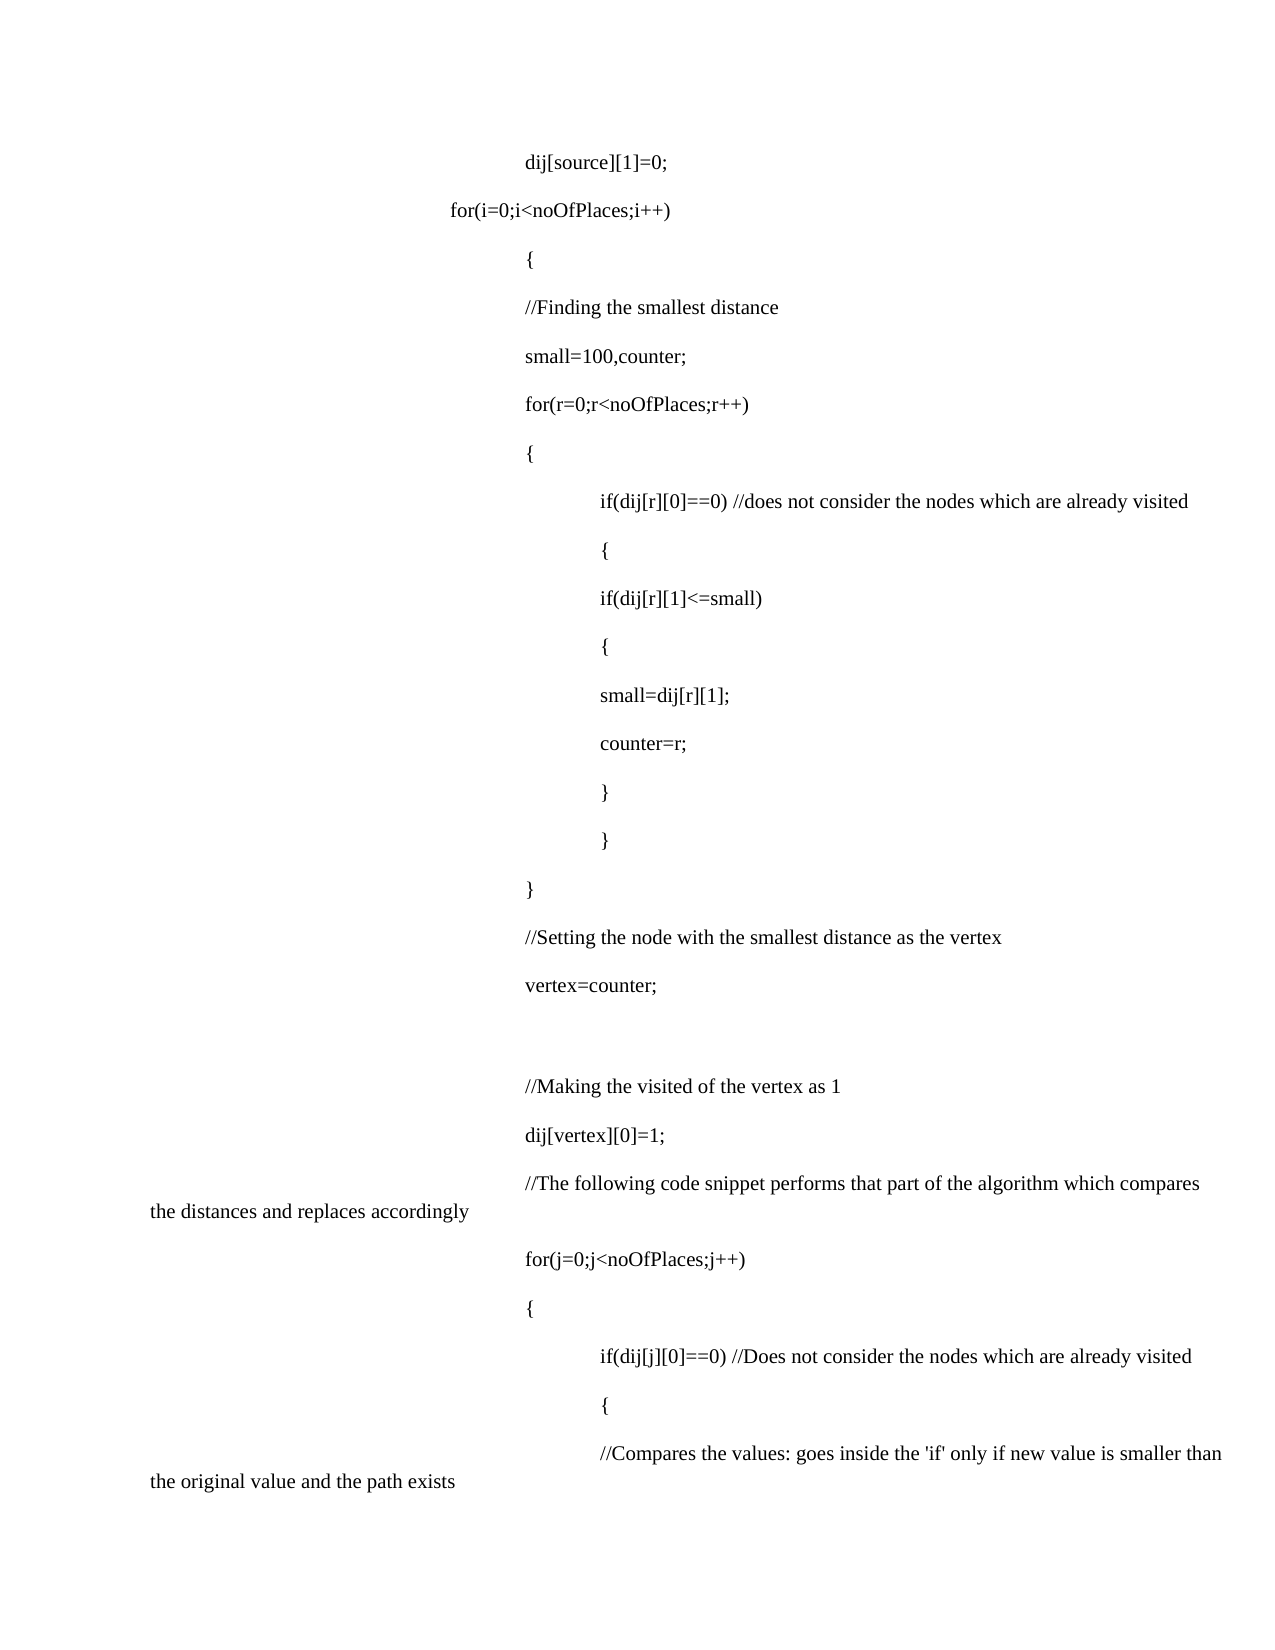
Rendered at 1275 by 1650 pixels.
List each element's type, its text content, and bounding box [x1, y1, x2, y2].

text //Compares the values: goes inside the 'if' only if new value is smaller than the original value and the path exists [150, 1441, 1226, 1493]
text if(dij[r][0]==0) //does not consider the nodes which are already visited [150, 489, 1226, 513]
text for(i=0;i<noOfPlaces;i++) [150, 198, 1226, 222]
text { [150, 1296, 1226, 1320]
text { [150, 441, 1226, 465]
text dij[source][1]=0; [150, 150, 1226, 174]
text if(dij[r][1]<=small) [150, 586, 1226, 610]
text //Setting the node with the smallest distance as the vertex [150, 925, 1226, 949]
text } [150, 877, 1226, 901]
text { [150, 1392, 1226, 1417]
text vertex=counter; [150, 973, 1226, 997]
text //The following code snippet performs that part of the algorithm which compares the distances and replaces accordingly [150, 1171, 1226, 1223]
text } [150, 780, 1226, 804]
text { [150, 537, 1226, 562]
text //Making the visited of the vertex as 1 [150, 1074, 1226, 1098]
text for(r=0;r<noOfPlaces;r++) [150, 392, 1226, 416]
text } [150, 828, 1226, 852]
text if(dij[j][0]==0) //Does not consider the nodes which are already visited [150, 1344, 1226, 1368]
text { [150, 634, 1226, 658]
text { [150, 247, 1226, 271]
text for(j=0;j<noOfPlaces;j++) [150, 1247, 1226, 1271]
text small=100,counter; [150, 344, 1226, 368]
text dij[vertex][0]=1; [150, 1123, 1226, 1147]
text //Finding the smallest distance [150, 295, 1226, 319]
text counter=r; [150, 731, 1226, 755]
text small=dij[r][1]; [150, 683, 1226, 707]
